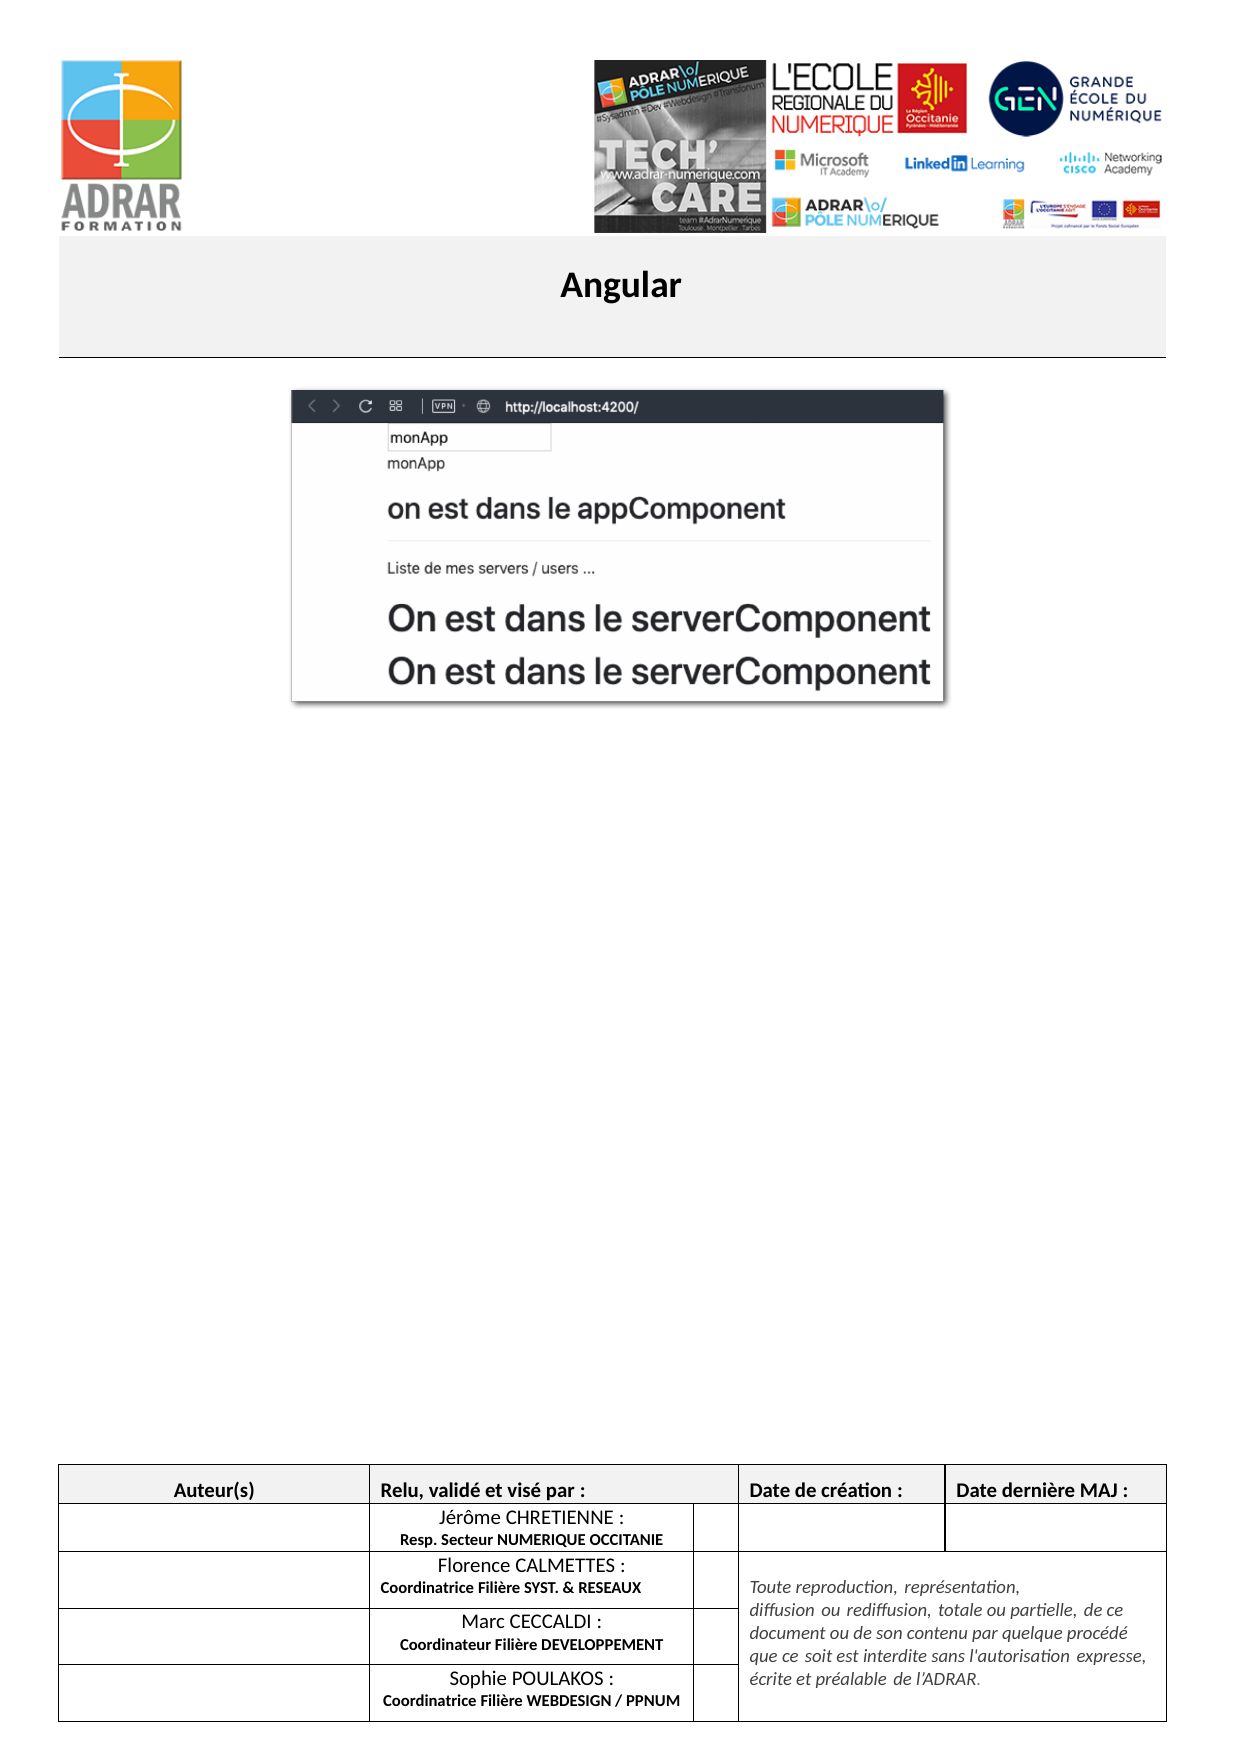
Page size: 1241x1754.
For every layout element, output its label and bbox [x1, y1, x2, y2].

picture [61, 58, 183, 233]
picture [288, 386, 952, 710]
picture [594, 60, 1166, 233]
